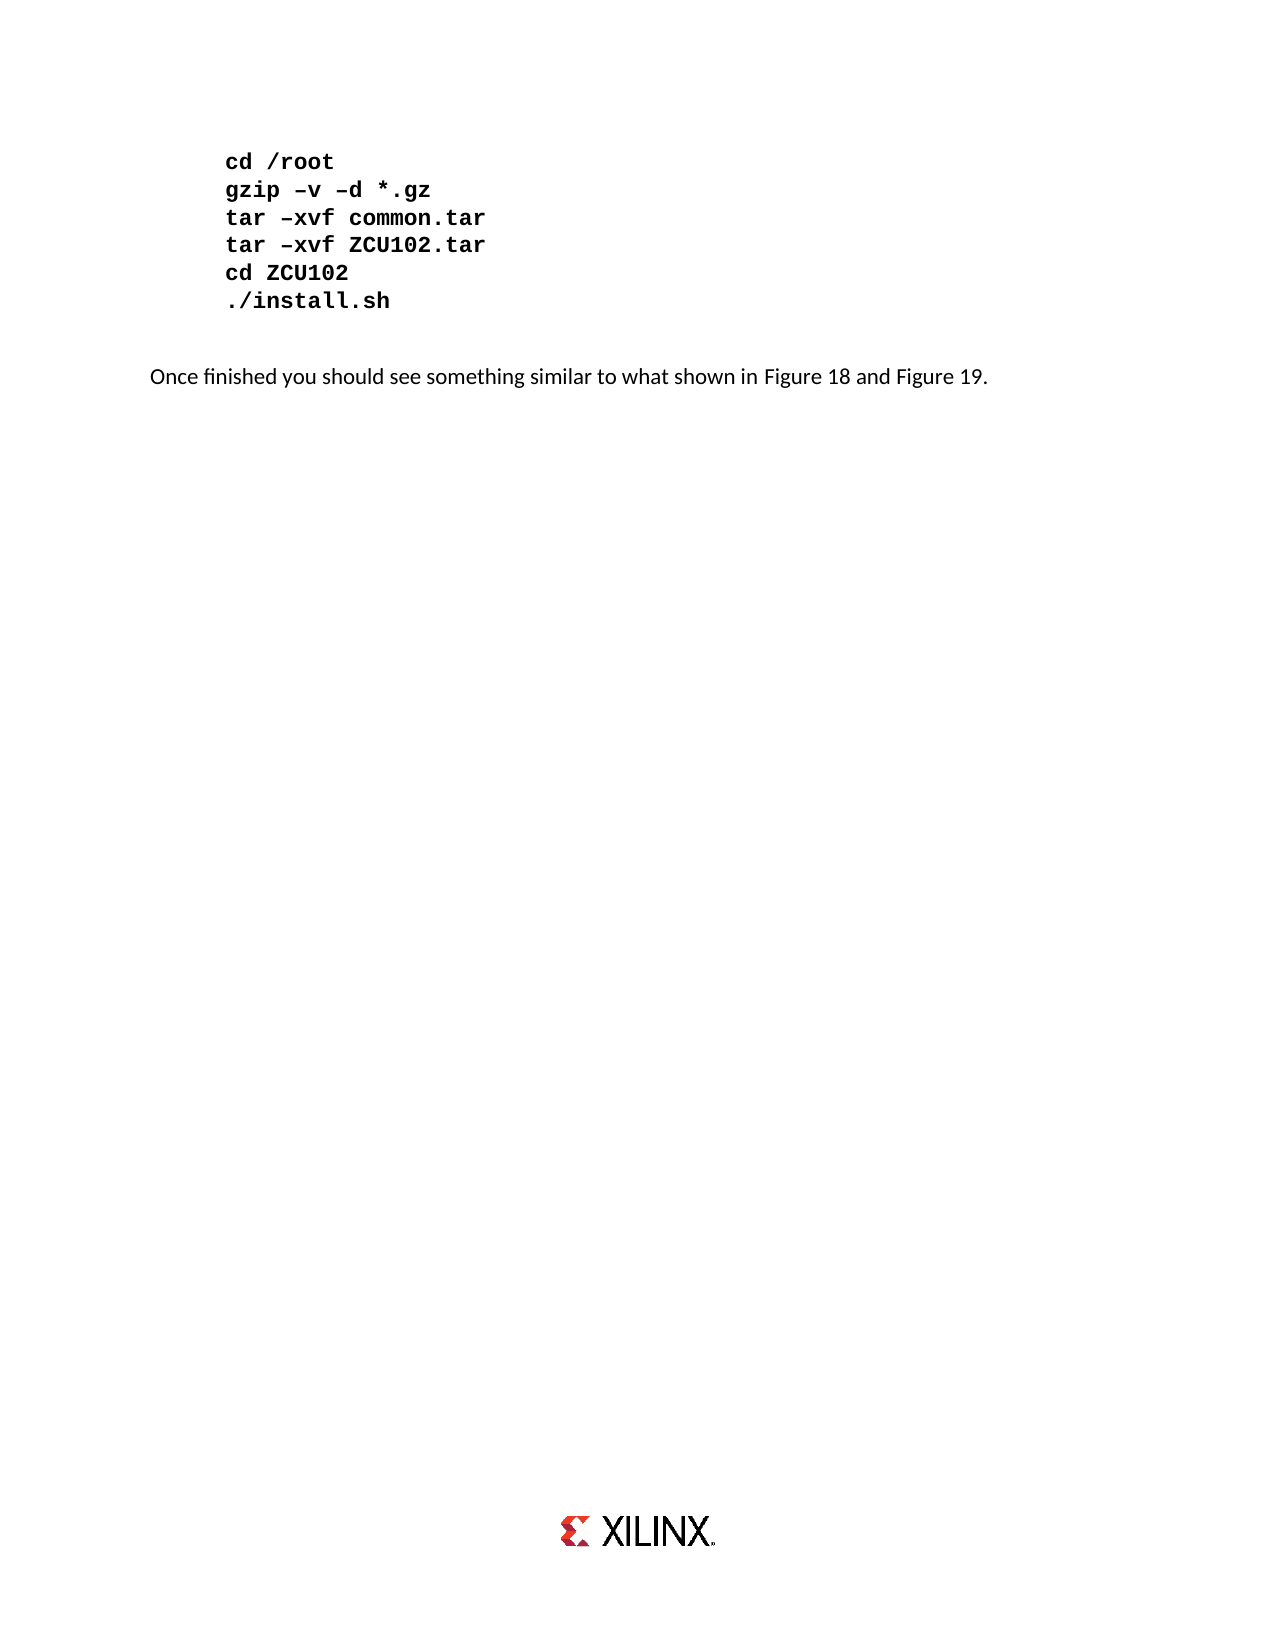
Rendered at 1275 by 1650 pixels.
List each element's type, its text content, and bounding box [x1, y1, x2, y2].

list ./install.sh [225, 289, 1125, 316]
list cd /root [225, 150, 1125, 176]
picture [559, 1515, 716, 1547]
list tar –xvf ZCU102.tar [225, 234, 1125, 260]
list tar –xvf common.tar [225, 206, 1125, 232]
list cd ZCU102 [225, 262, 1125, 288]
text Once finished you should see something similar to what shown in Figure 19 and Figure 20. [150, 362, 1125, 390]
list gzip –v –d *.gz [225, 178, 1125, 204]
